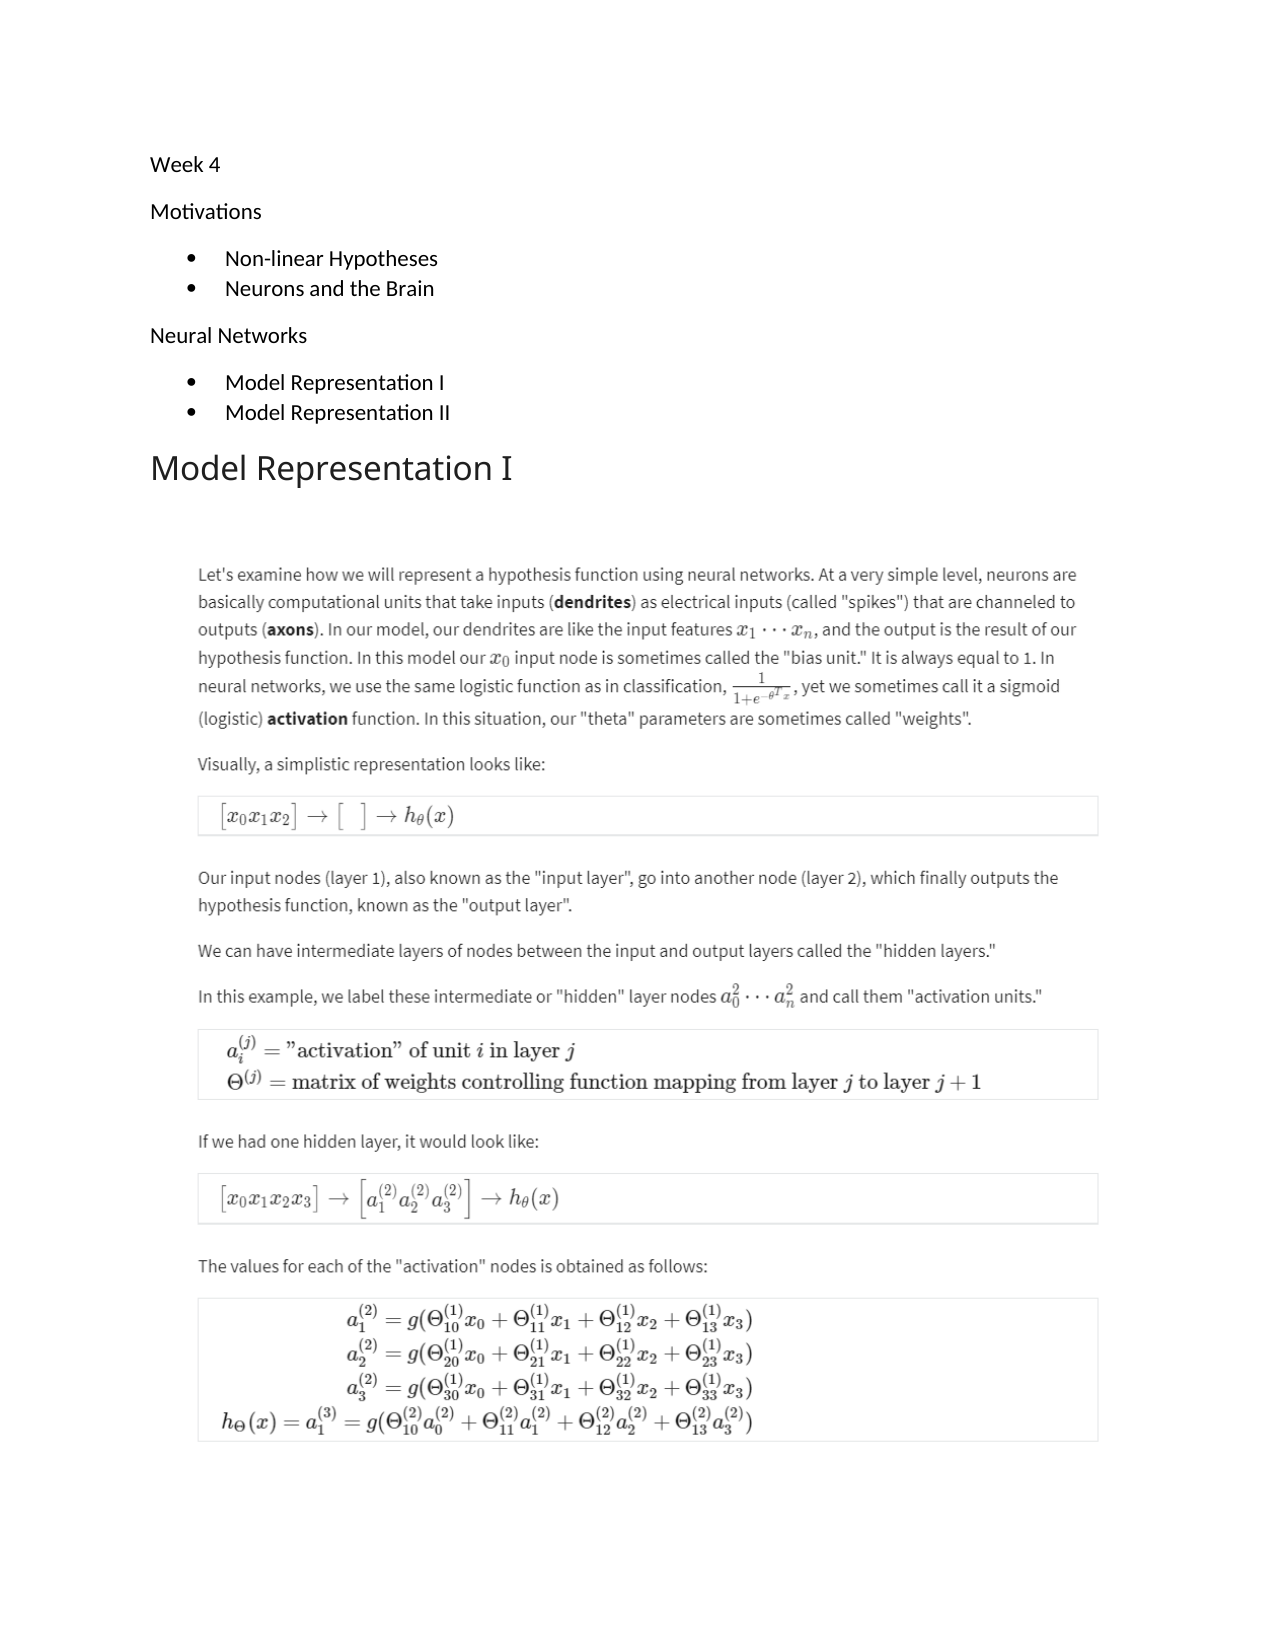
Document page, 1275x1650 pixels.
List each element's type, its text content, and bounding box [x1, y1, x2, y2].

list Model Representation II [187, 398, 1125, 426]
list Non-linear Hypotheses [187, 244, 1125, 272]
list Neurons and the Brain [187, 274, 1125, 302]
subtitle Model Representation I [150, 445, 1125, 490]
list Model Representation I [187, 368, 1125, 396]
picture [150, 531, 1210, 1459]
text Week 4 [150, 150, 1125, 178]
text Motivations [150, 197, 1125, 225]
text Neural Networks [150, 321, 1125, 349]
